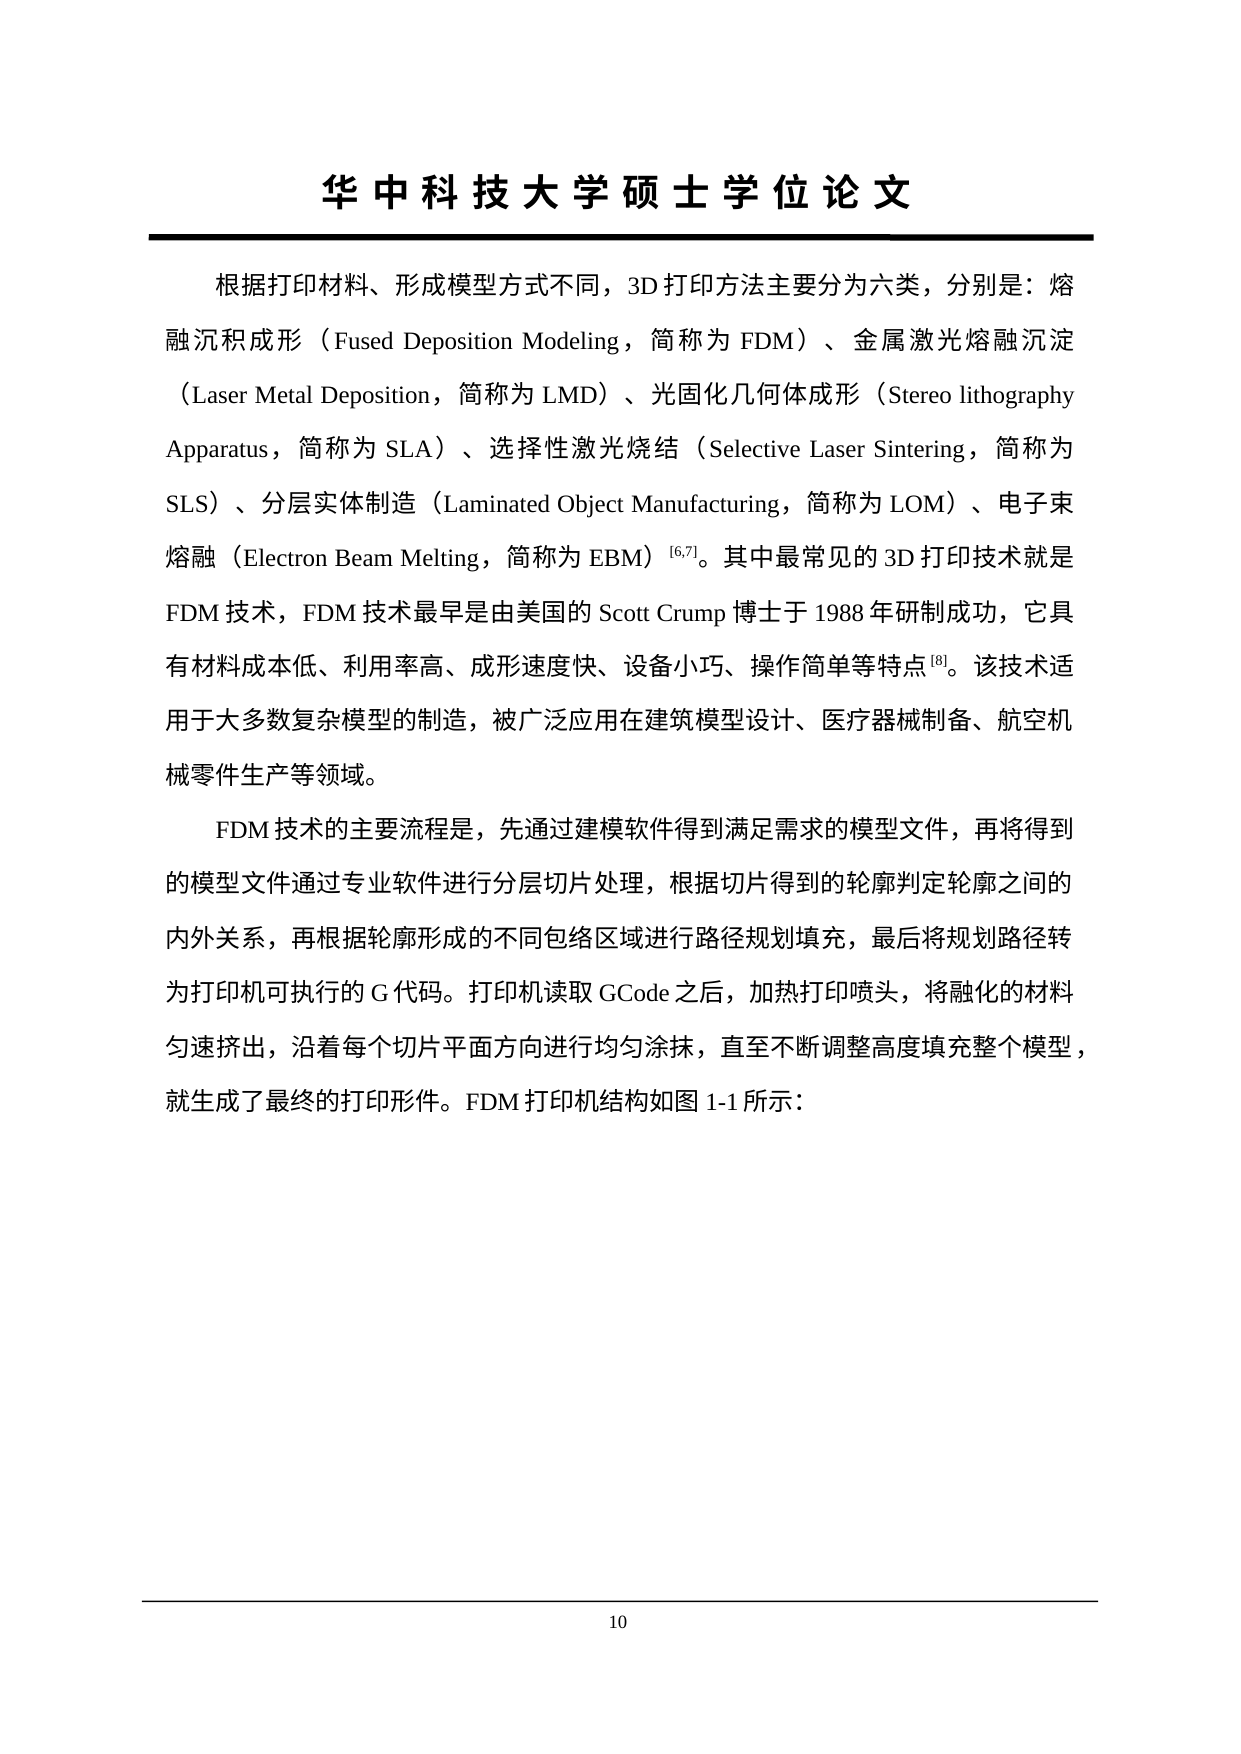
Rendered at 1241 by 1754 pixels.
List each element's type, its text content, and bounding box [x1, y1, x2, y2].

text FDM技术的主要流程是，先通过建模软件得到满足需求的模型文件，再将得到的模型文件通过专业软件进行分层切片处理，根据切片得到的轮廓判定轮廓之间的内外关系，再根据轮廓形成的不同包络区域进行路径规划填充，最后将规划路径转为打印机可执行的G代码。打印机读取GCode之后，加热打印喷头，将融化的材料匀速挤出，沿着每个切片平面方向进行均匀涂抹，直至不断调整高度填充整个模型，就生成了最终的打印形件。FDM打印机结构如图 1-1所示： [165, 809, 1075, 1118]
text 根据打印材料、形成模型方式不同，3D打印方法主要分为六类，分别是：熔融沉积成形（Fused Deposition Modeling，简称为FDM）、金属激光熔融沉淀（Laser Metal Deposition，简称为LMD）、光固化几何体成形（Stereo lithography Apparatus，简称为SLA）、选择性激光烧结（Selective Laser Sintering，简称为SLS）、分层实体制造（Laminated Object Manufacturing，简称为LOM）、电子束熔融（Electron Beam Melting，简称为EBM）[6,7]。其中最常见的3D打印技术就是FDM技术，FDM技术最早是由美国的Scott Crump博士于1988年研制成功，它具有材料成本低、利用率高、成形速度快、设备小巧、操作简单等特点[8]。该技术适用于大多数复杂模型的制造，被广泛应用在建筑模型设计、医疗器械制备、航空机械零件生产等领域。 [165, 266, 1075, 791]
